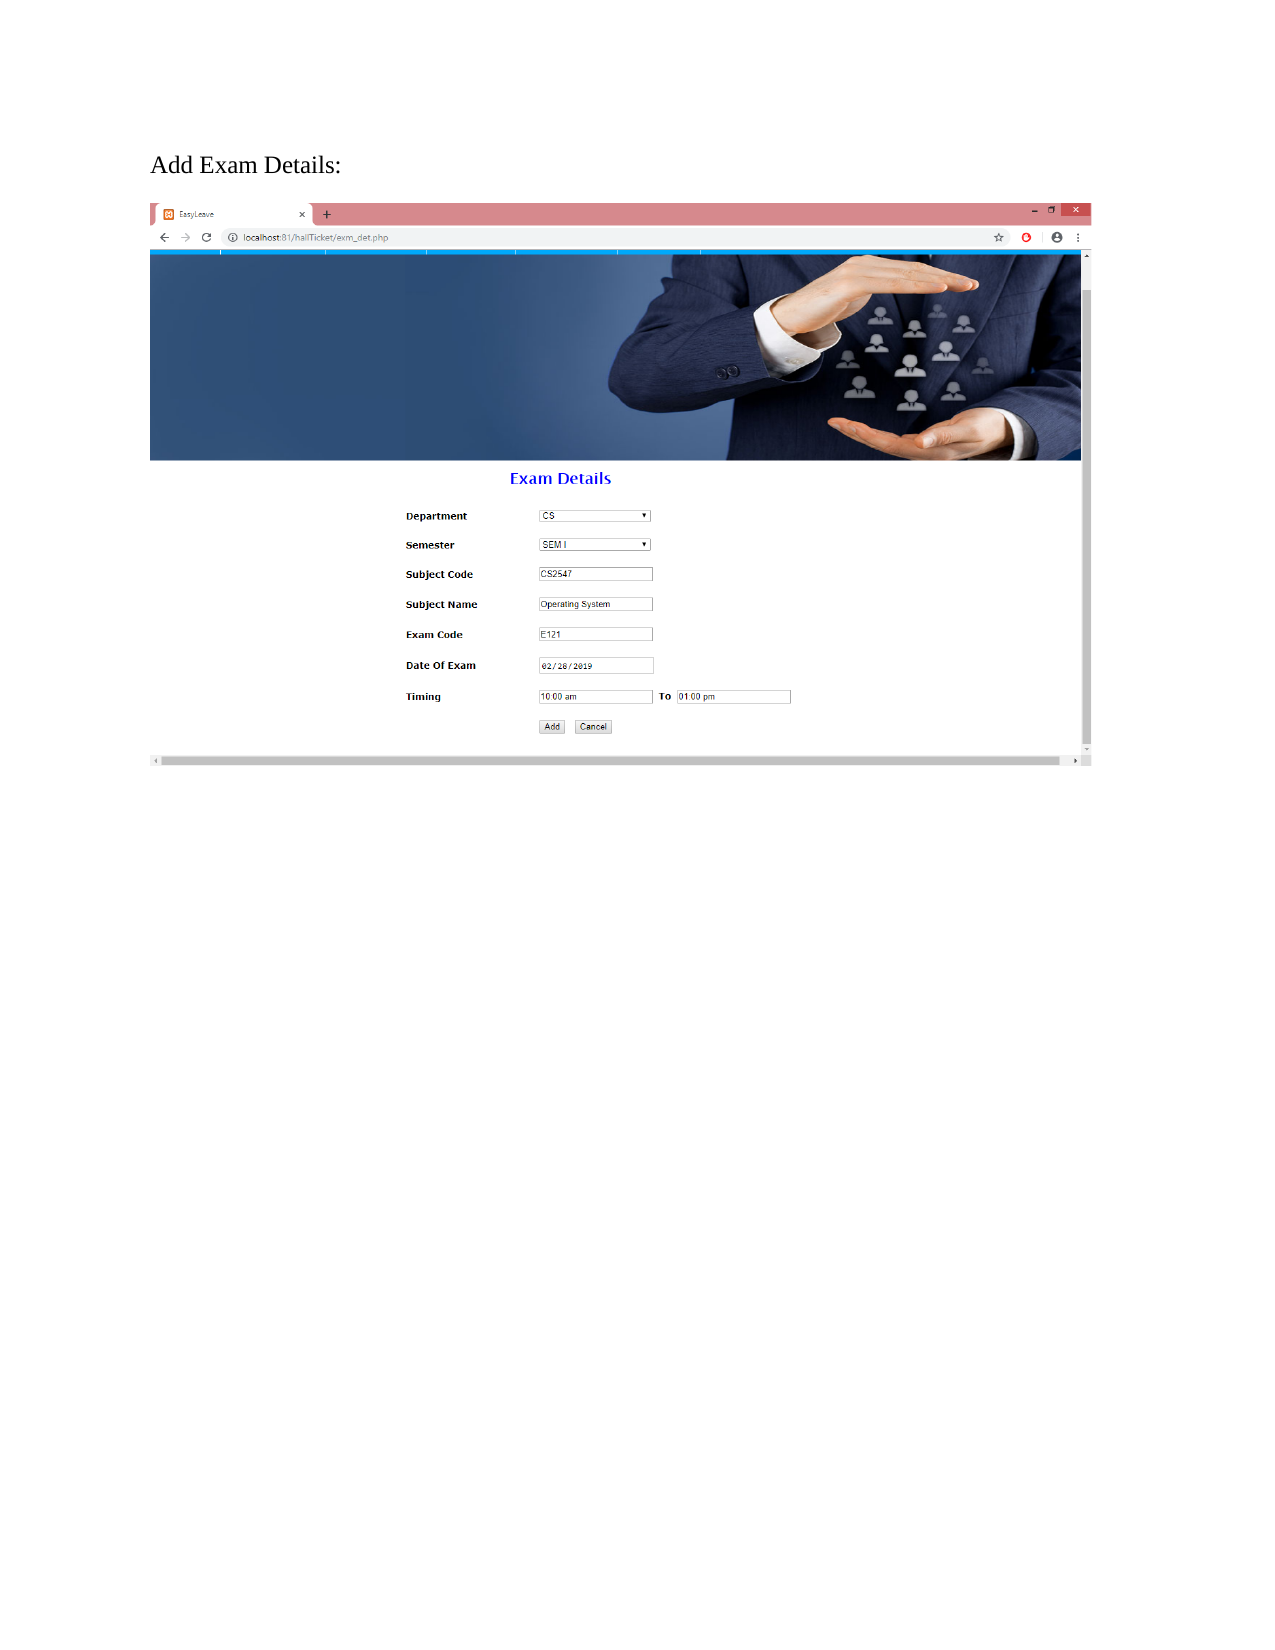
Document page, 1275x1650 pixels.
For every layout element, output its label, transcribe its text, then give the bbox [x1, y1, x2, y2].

text Add Exam Details: [150, 150, 1125, 179]
picture [150, 203, 1092, 766]
